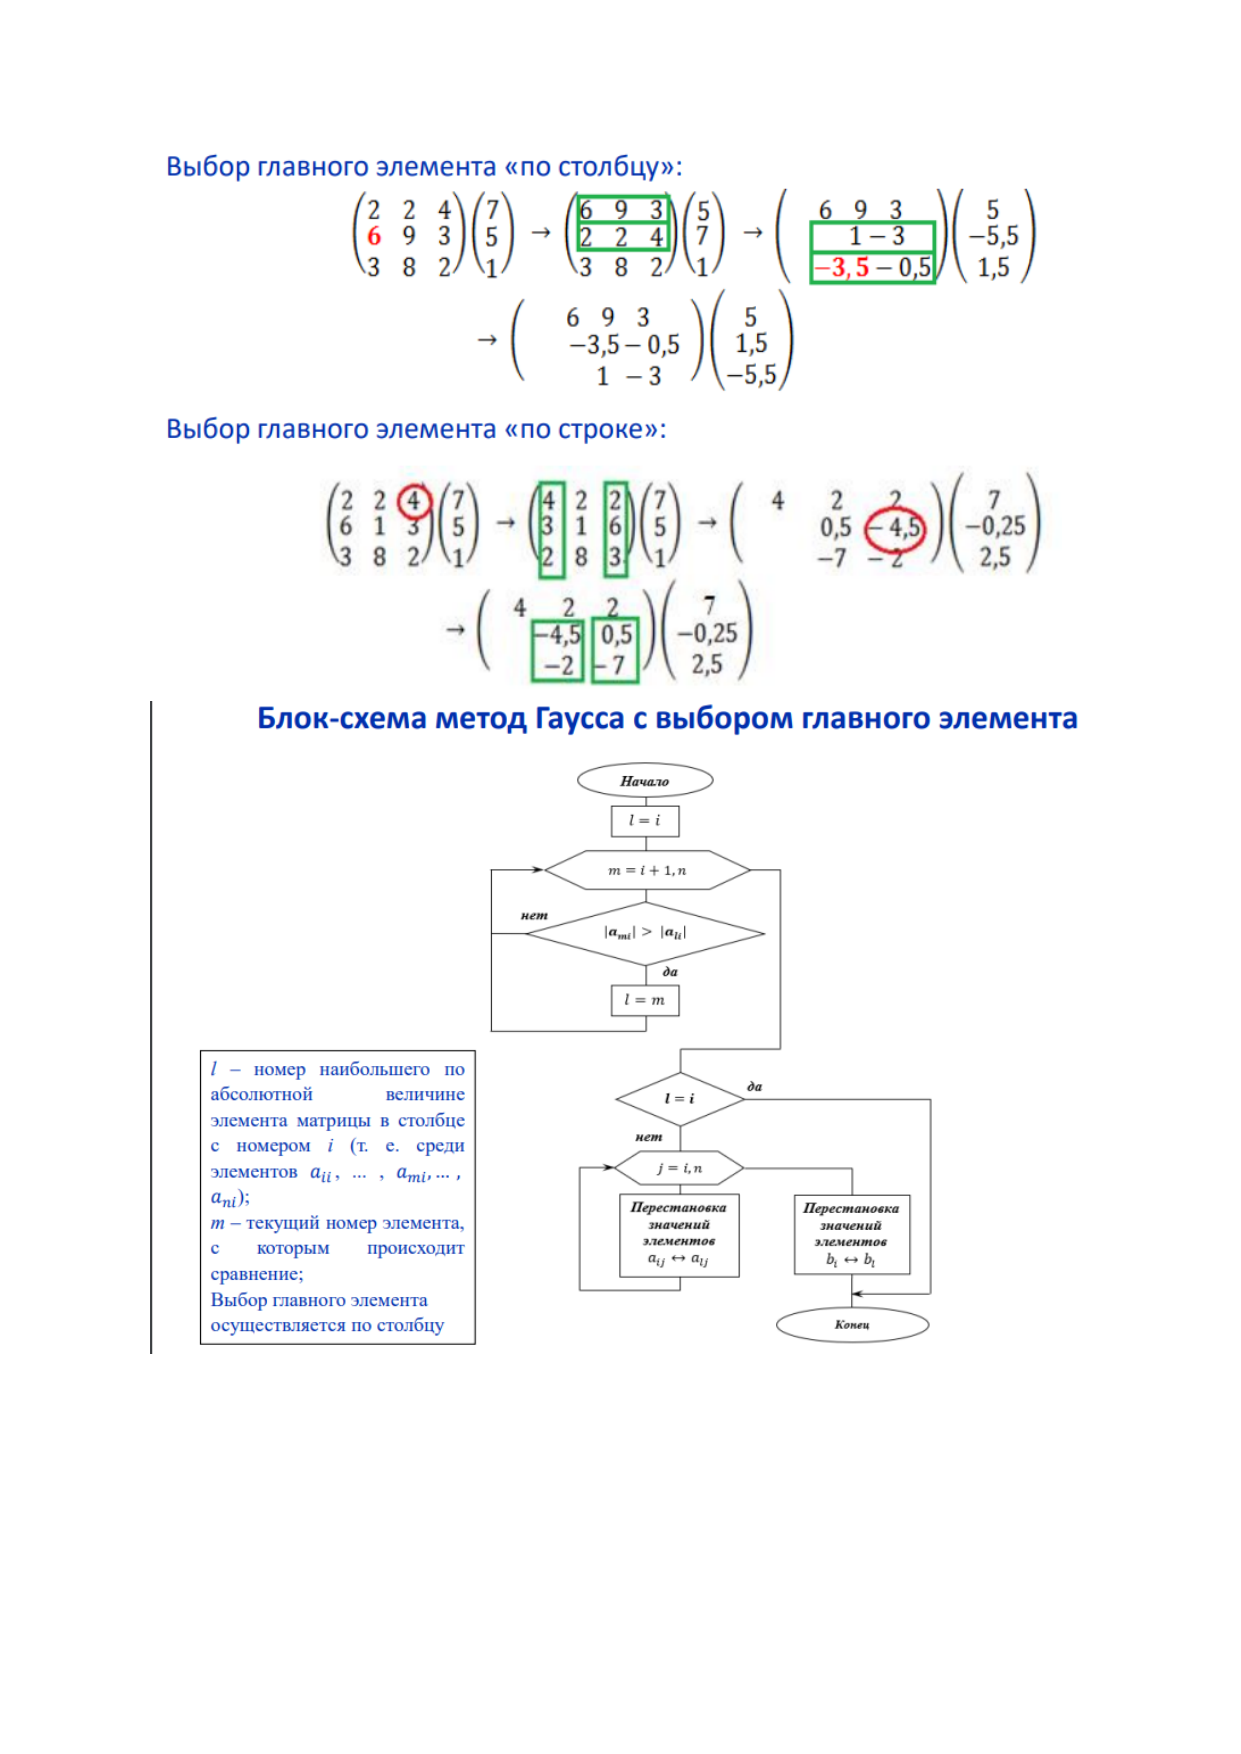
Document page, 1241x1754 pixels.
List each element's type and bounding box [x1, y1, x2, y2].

picture [150, 150, 1091, 698]
picture [150, 701, 1091, 1354]
